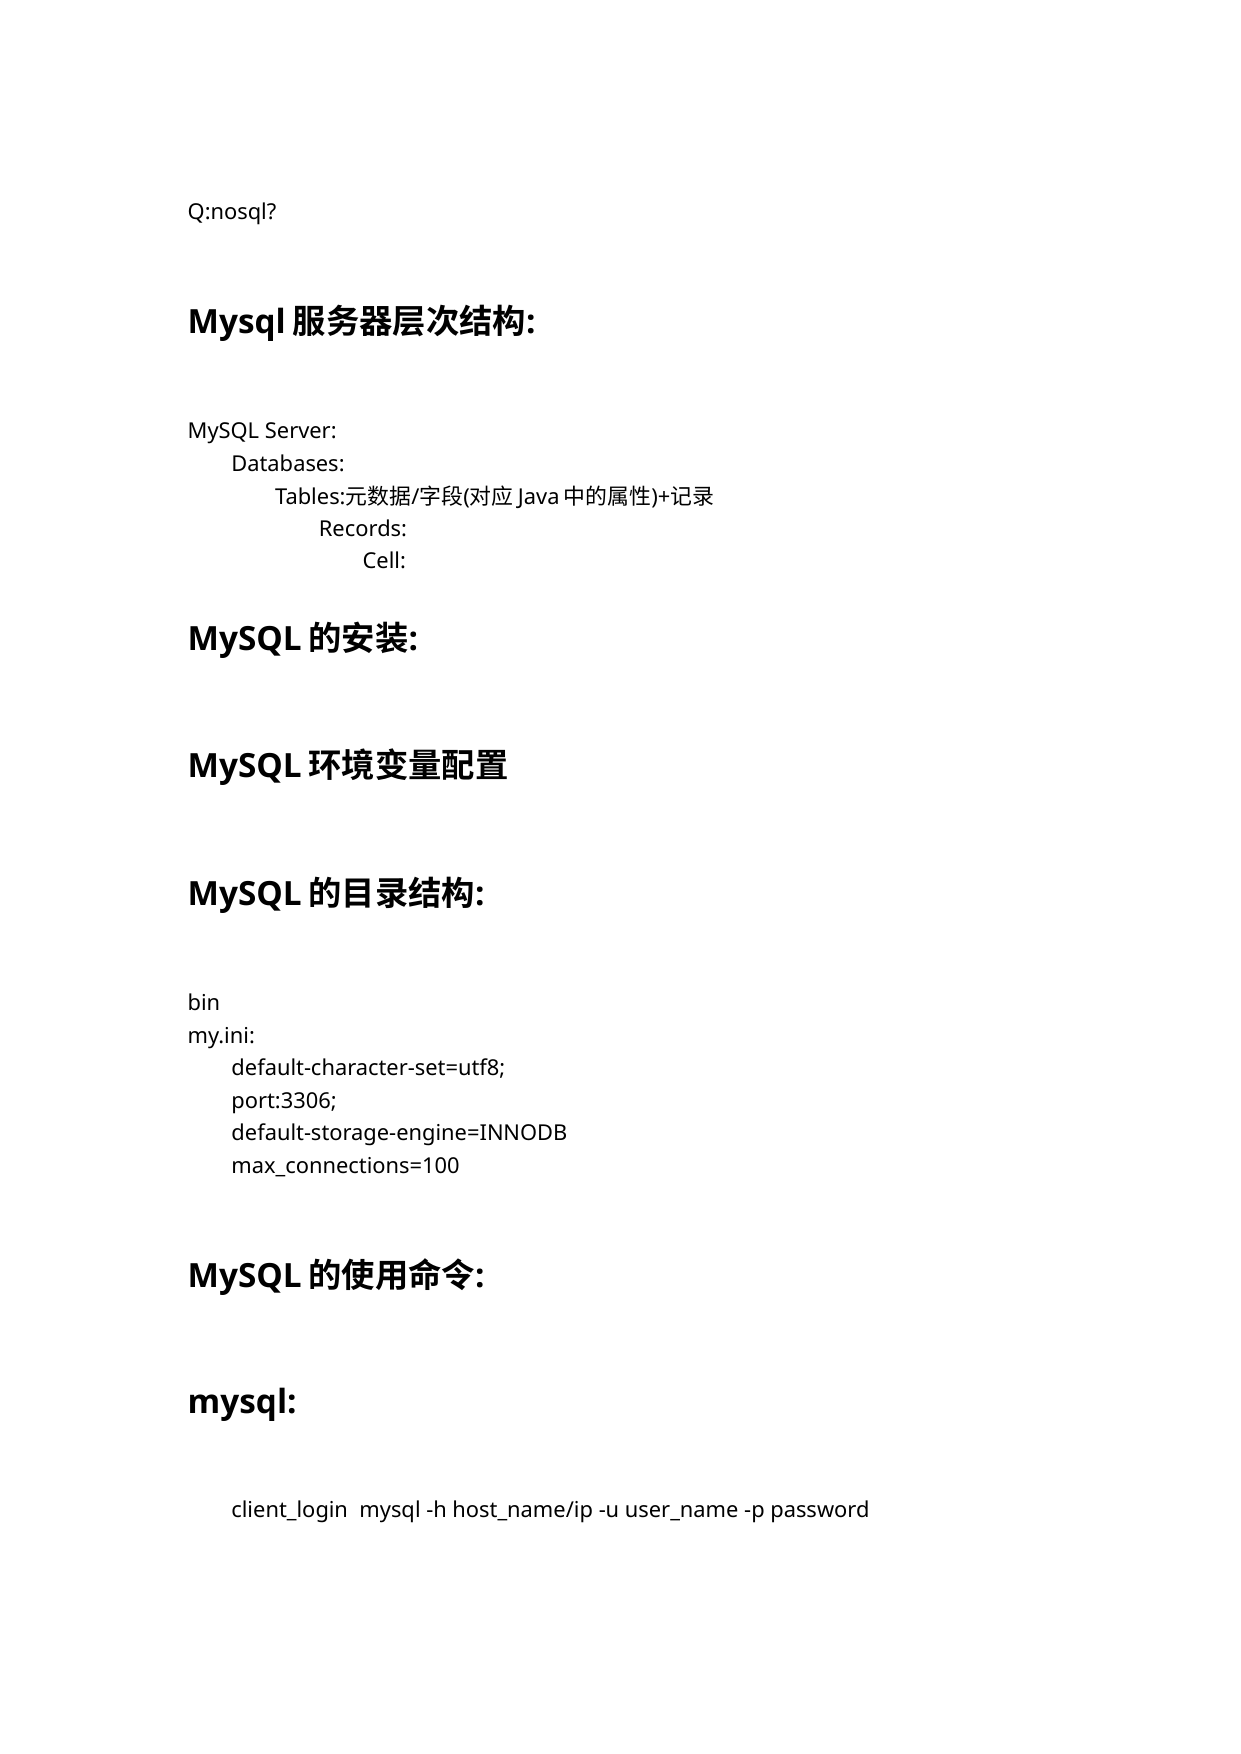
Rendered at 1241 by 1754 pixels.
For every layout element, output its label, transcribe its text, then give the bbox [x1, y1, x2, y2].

text max_connections=100 [187, 1148, 1053, 1181]
text Q:nosql? [187, 194, 1053, 227]
text default-storage-engine=INNODB [187, 1116, 1053, 1148]
text my.ini: [187, 1018, 1053, 1051]
subtitle MySQL环境变量配置 [187, 731, 1053, 796]
subtitle MySQL的使用命令: [187, 1240, 1053, 1305]
subtitle MySQL的目录结构: [187, 858, 1053, 923]
text Cell: [187, 544, 1053, 576]
text client_login mysql -h host_name/ip -u user_name -p password [187, 1493, 1053, 1525]
text MySQL Server: [187, 414, 1053, 446]
subtitle MySQL的安装: [187, 603, 1053, 668]
text port:3306; [187, 1083, 1053, 1116]
text Tables:元数据/字段(对应Java中的属性)+记录 [187, 479, 1053, 511]
subtitle Mysql服务器层次结构: [187, 287, 1053, 352]
subtitle mysql: [187, 1368, 1053, 1433]
text default-character-set=utf8; [187, 1051, 1053, 1083]
text bin [187, 986, 1053, 1018]
text Records: [187, 511, 1053, 544]
text Databases: [187, 446, 1053, 479]
